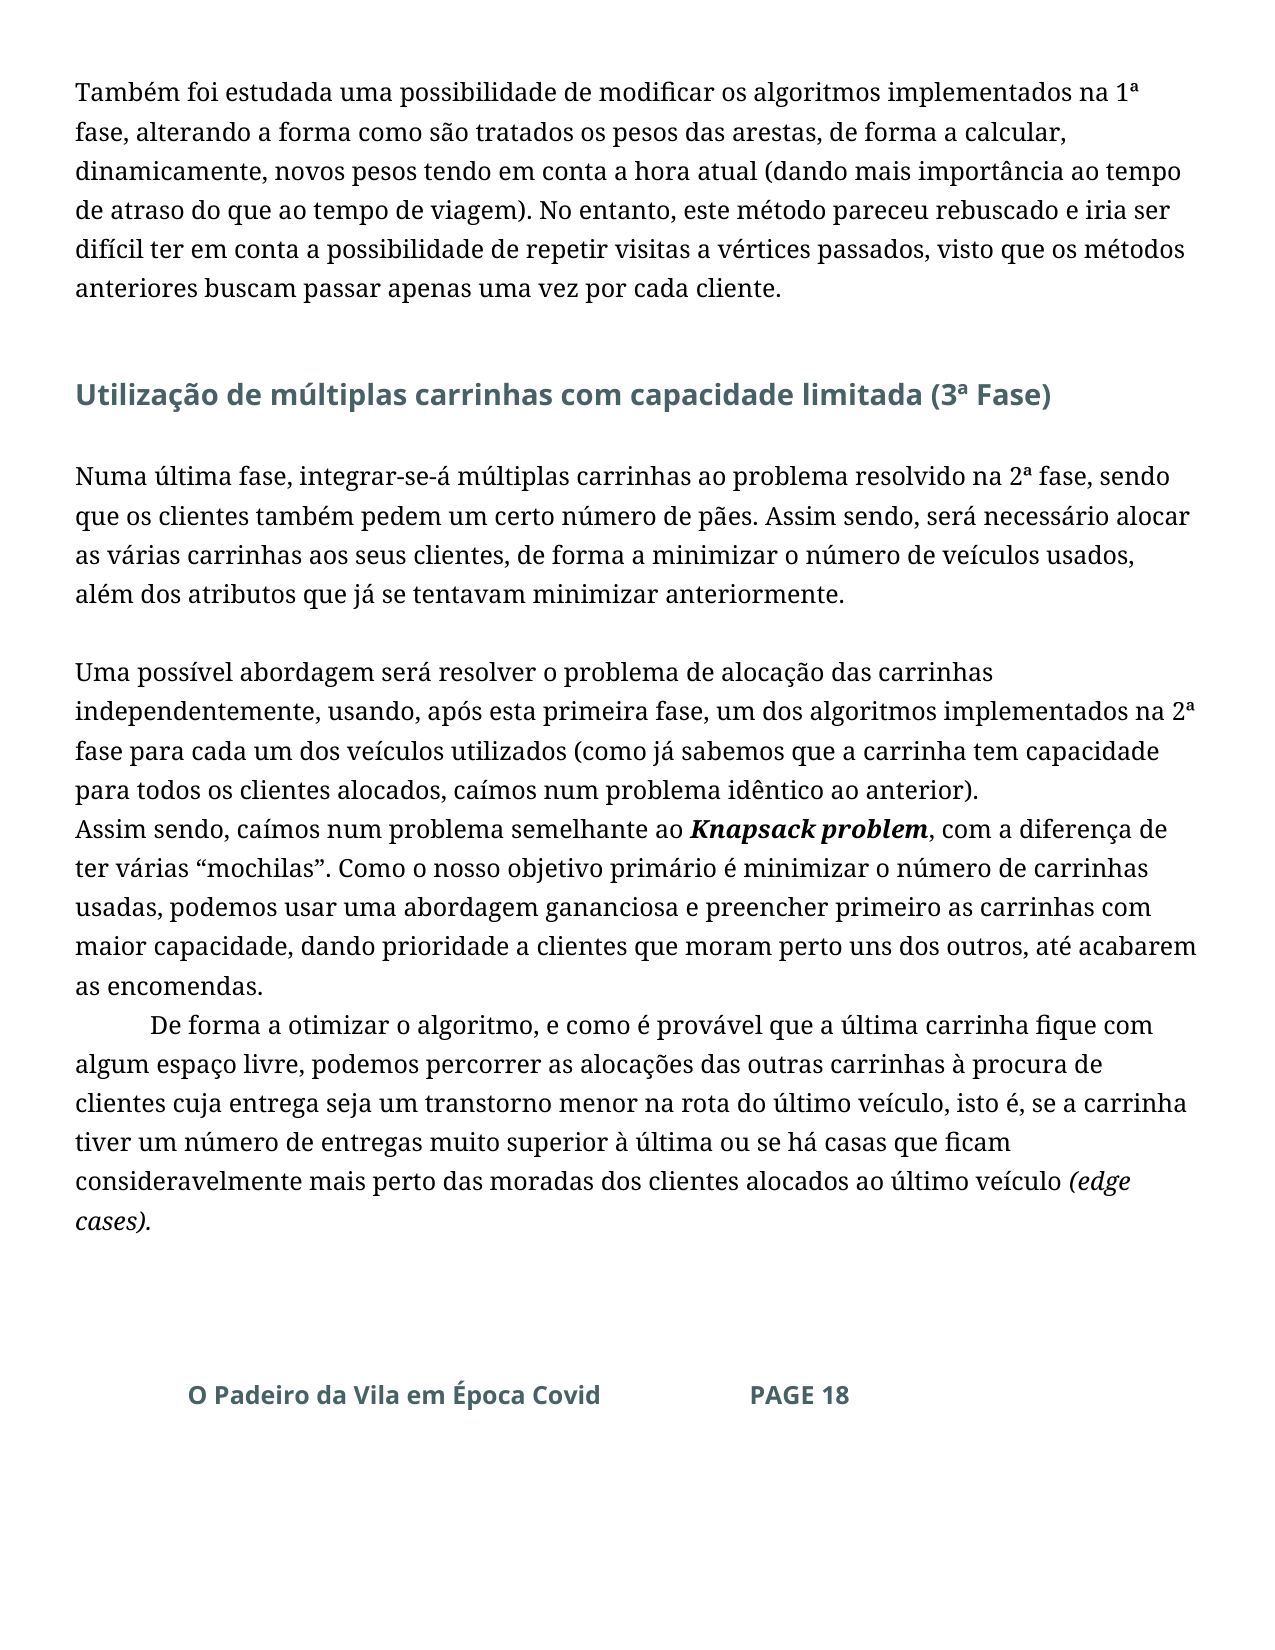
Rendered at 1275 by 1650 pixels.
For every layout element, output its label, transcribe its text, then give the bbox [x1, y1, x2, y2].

text Uma possível abordagem será resolver o problema de alocação das carrinhas independentemente, usando, após esta primeira fase, um dos algoritmos implementados na 2ª fase para cada um dos veículos utilizados (como já sabemos que a carrinha tem capacidade para todos os clientes alocados, caímos num problema idêntico ao anterior). [75, 655, 1200, 806]
subtitle Utilização de múltiplas carrinhas com capacidade limitada (3ª Fase) [75, 374, 1200, 414]
text Também foi estudada uma possibilidade de modificar os algoritmos implementados na 1ª fase, alterando a forma como são tratados os pesos das arestas, de forma a calcular, dinamicamente, novos pesos tendo em conta a hora atual (dando mais importância ao tempo de atraso do que ao tempo de viagem). No entanto, este método pareceu rebuscado e iria ser difícil ter em conta a possibilidade de repetir visitas a vértices passados, visto que os métodos anteriores buscam passar apenas uma vez por cada cliente. [75, 75, 1200, 305]
text Assim sendo, caímos num problema semelhante ao Knapsack problem, com a diferença de ter várias “mochilas”. Como o nosso objetivo primário é minimizar o número de carrinhas usadas, podemos usar uma abordagem gananciosa e preencher primeiro as carrinhas com maior capacidade, dando prioridade a clientes que moram perto uns dos outros, até acabarem as encomendas. [75, 811, 1200, 1002]
text De forma a otimizar o algoritmo, e como é provável que a última carrinha fique com algum espaço livre, podemos percorrer as alocações das outras carrinhas à procura de clientes cuja entrega seja um transtorno menor na rota do último veículo, isto é, se a carrinha tiver um número de entregas muito superior à última ou se há casas que ficam consideravelmente mais perto das moradas dos clientes alocados ao último veículo (edge cases). [75, 1007, 1200, 1237]
text Numa última fase, integrar-se-á múltiplas carrinhas ao problema resolvido na 2ª fase, sendo que os clientes também pedem um certo número de pães. Assim sendo, será necessário alocar as várias carrinhas aos seus clientes, de forma a minimizar o número de veículos usados, além dos atributos que já se tentavam minimizar anteriormente. [75, 459, 1200, 611]
